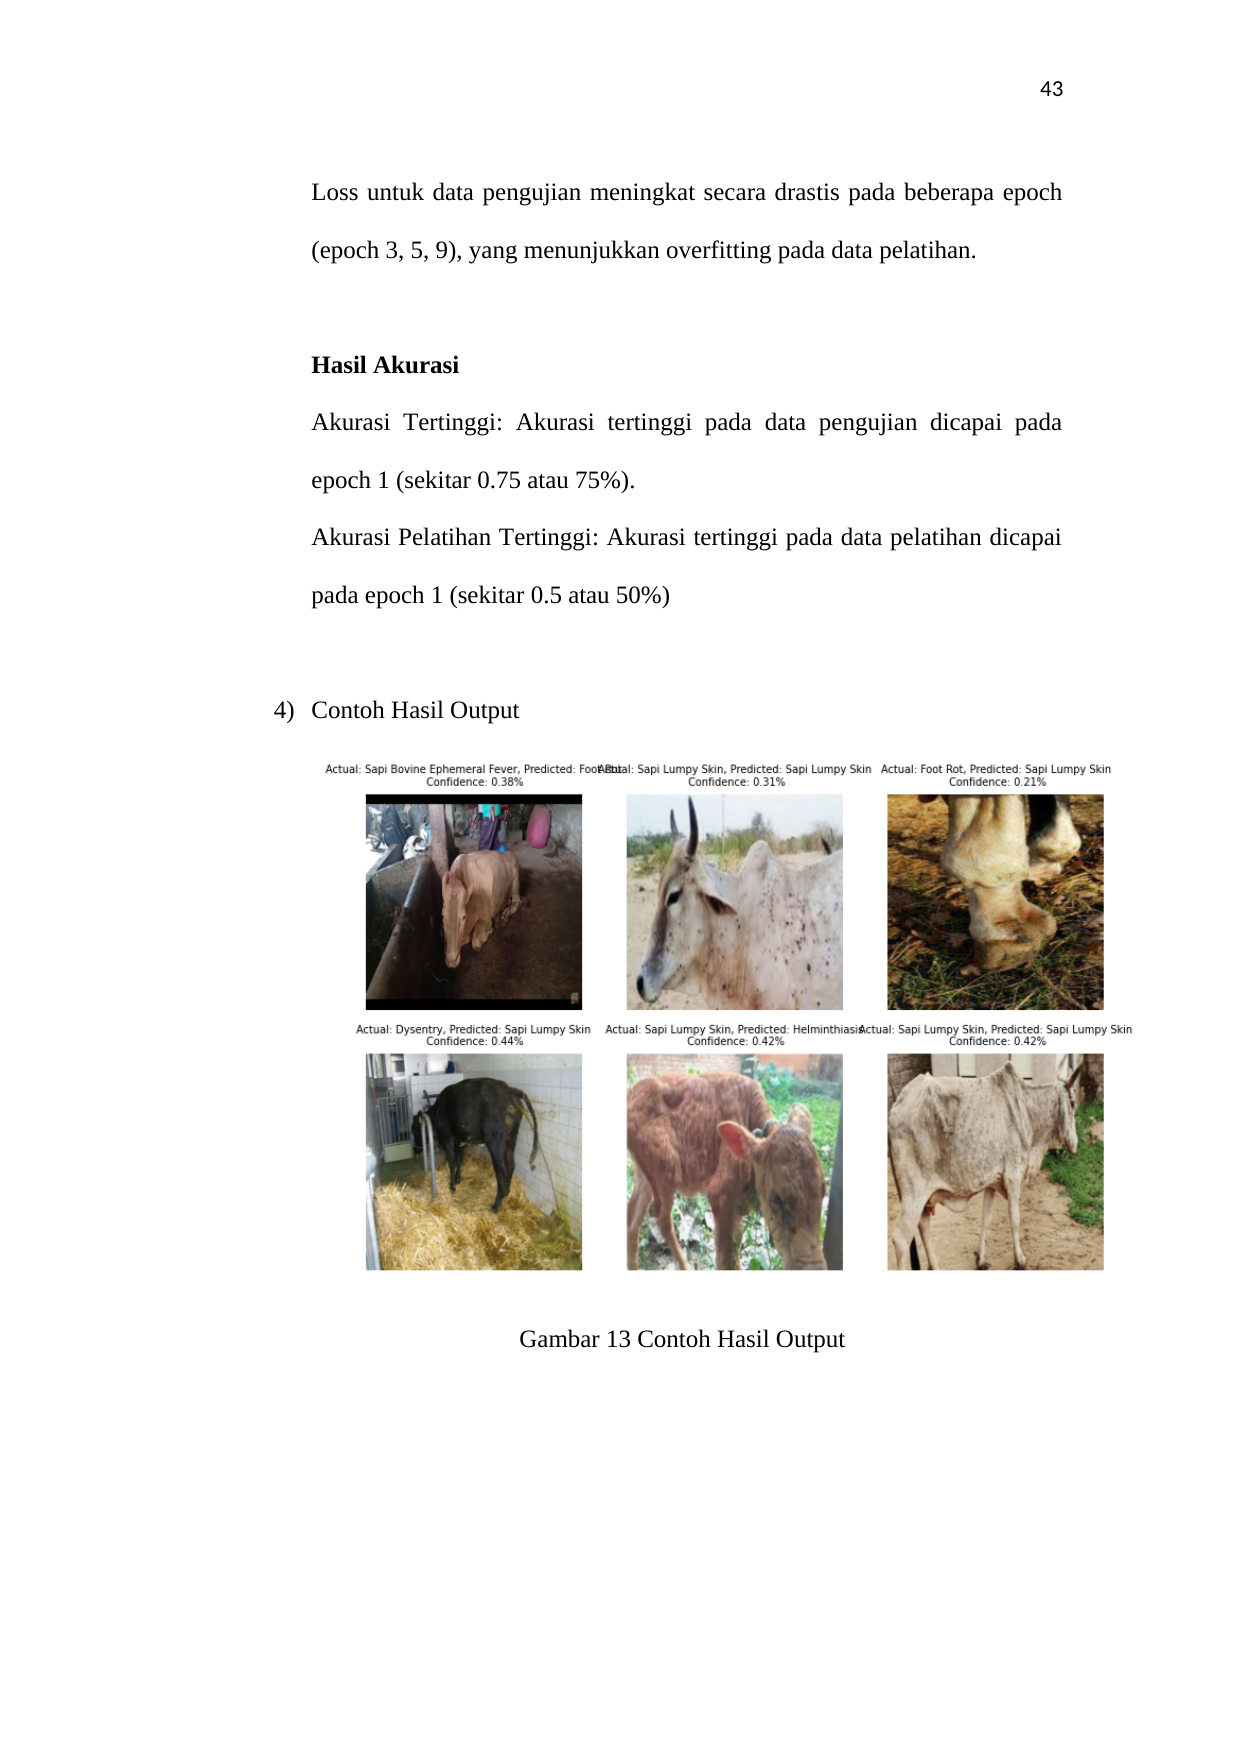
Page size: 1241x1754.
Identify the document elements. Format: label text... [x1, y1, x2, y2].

picture [315, 755, 1143, 1281]
list Akurasi Tertinggi: Akurasi tertinggi pada data pengujian dicapai pada epoch 1 (sekitar 0.75 atau 75%). [311, 407, 1063, 493]
list Hasil Akurasi [311, 350, 1063, 378]
list Akurasi Pelatihan Tertinggi: Akurasi tertinggi pada data pelatihan dicapai pada epoch 1 (sekitar 0.5 atau 50%) [311, 522, 1063, 608]
list Contoh Hasil Output [274, 695, 1063, 723]
list Loss untuk data pengujian meningkat secara drastis pada beberapa epoch (epoch 3, 5, 9), yang menunjukkan overfitting pada data pelatihan. [311, 177, 1063, 263]
